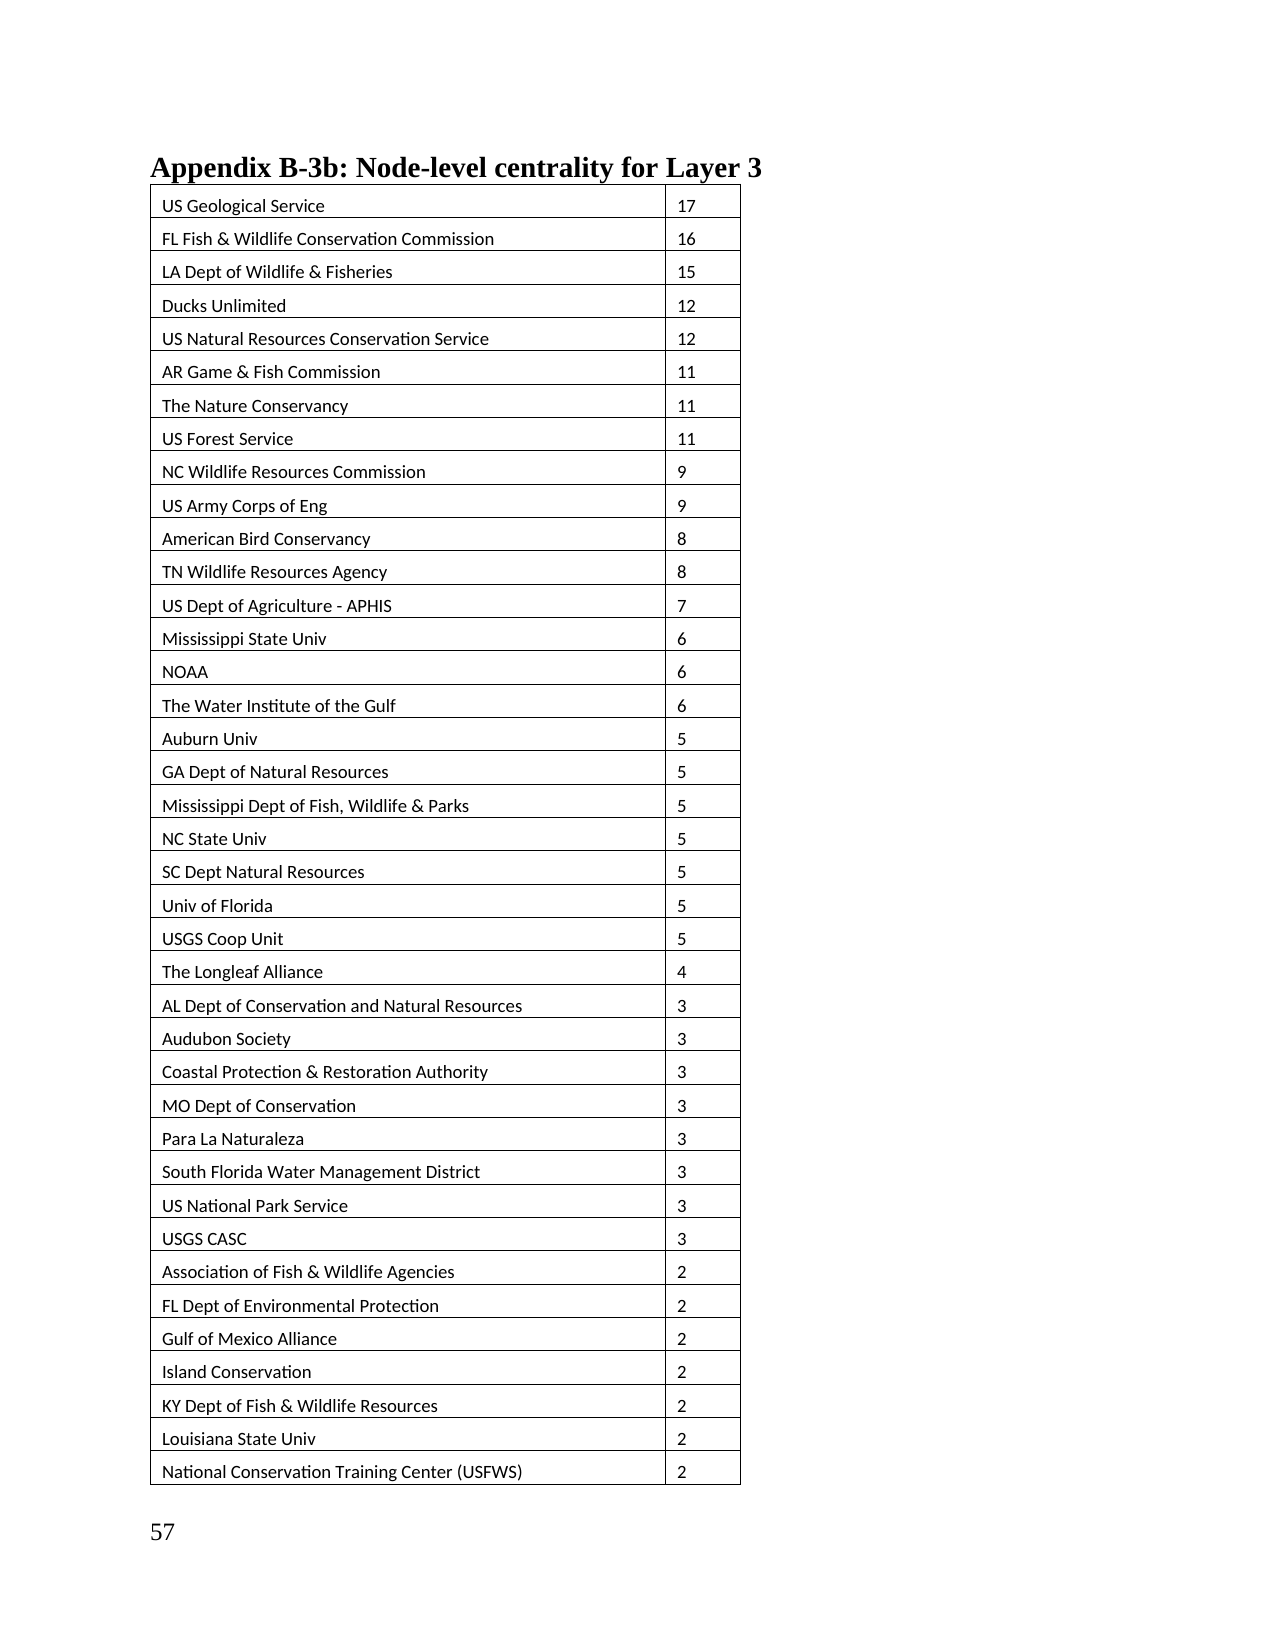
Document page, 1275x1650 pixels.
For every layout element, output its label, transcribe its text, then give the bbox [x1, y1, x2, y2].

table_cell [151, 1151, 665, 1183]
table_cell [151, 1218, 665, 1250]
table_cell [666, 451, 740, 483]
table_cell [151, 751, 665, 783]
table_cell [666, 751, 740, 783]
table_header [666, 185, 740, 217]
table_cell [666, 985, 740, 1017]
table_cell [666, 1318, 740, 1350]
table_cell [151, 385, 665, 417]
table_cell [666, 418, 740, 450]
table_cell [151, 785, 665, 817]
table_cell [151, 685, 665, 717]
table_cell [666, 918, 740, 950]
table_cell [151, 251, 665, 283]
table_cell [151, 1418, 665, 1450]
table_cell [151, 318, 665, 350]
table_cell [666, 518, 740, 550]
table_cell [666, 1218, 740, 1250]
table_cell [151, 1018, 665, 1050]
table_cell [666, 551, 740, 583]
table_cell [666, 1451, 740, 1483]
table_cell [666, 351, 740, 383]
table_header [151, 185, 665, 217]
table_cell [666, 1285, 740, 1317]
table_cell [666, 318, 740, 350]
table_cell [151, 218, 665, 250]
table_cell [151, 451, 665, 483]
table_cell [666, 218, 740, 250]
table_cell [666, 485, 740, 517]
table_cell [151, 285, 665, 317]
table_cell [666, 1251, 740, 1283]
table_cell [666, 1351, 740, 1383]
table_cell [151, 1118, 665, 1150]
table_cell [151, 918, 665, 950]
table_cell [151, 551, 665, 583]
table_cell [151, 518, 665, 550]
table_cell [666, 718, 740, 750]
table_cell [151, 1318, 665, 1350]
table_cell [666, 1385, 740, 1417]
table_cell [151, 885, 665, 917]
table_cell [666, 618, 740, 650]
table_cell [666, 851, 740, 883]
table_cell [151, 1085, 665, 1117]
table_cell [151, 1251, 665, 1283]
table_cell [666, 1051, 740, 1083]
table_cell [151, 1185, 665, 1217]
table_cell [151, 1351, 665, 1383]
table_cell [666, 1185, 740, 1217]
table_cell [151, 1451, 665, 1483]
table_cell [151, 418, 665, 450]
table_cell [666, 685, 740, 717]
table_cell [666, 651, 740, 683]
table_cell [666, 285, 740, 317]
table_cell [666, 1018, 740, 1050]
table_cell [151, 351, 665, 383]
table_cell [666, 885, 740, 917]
text Appendix B-3b: Node-level centrality for Layer 3 [150, 150, 1125, 183]
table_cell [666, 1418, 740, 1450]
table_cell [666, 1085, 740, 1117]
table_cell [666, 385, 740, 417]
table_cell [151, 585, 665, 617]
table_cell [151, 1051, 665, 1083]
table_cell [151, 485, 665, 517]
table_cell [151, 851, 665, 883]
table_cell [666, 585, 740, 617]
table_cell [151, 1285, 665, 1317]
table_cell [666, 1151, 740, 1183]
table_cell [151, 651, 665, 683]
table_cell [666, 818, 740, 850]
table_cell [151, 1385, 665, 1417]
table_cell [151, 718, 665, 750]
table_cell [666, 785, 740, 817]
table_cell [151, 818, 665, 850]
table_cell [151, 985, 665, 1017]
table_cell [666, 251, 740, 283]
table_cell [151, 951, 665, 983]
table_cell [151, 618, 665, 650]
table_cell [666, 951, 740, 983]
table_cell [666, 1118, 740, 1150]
